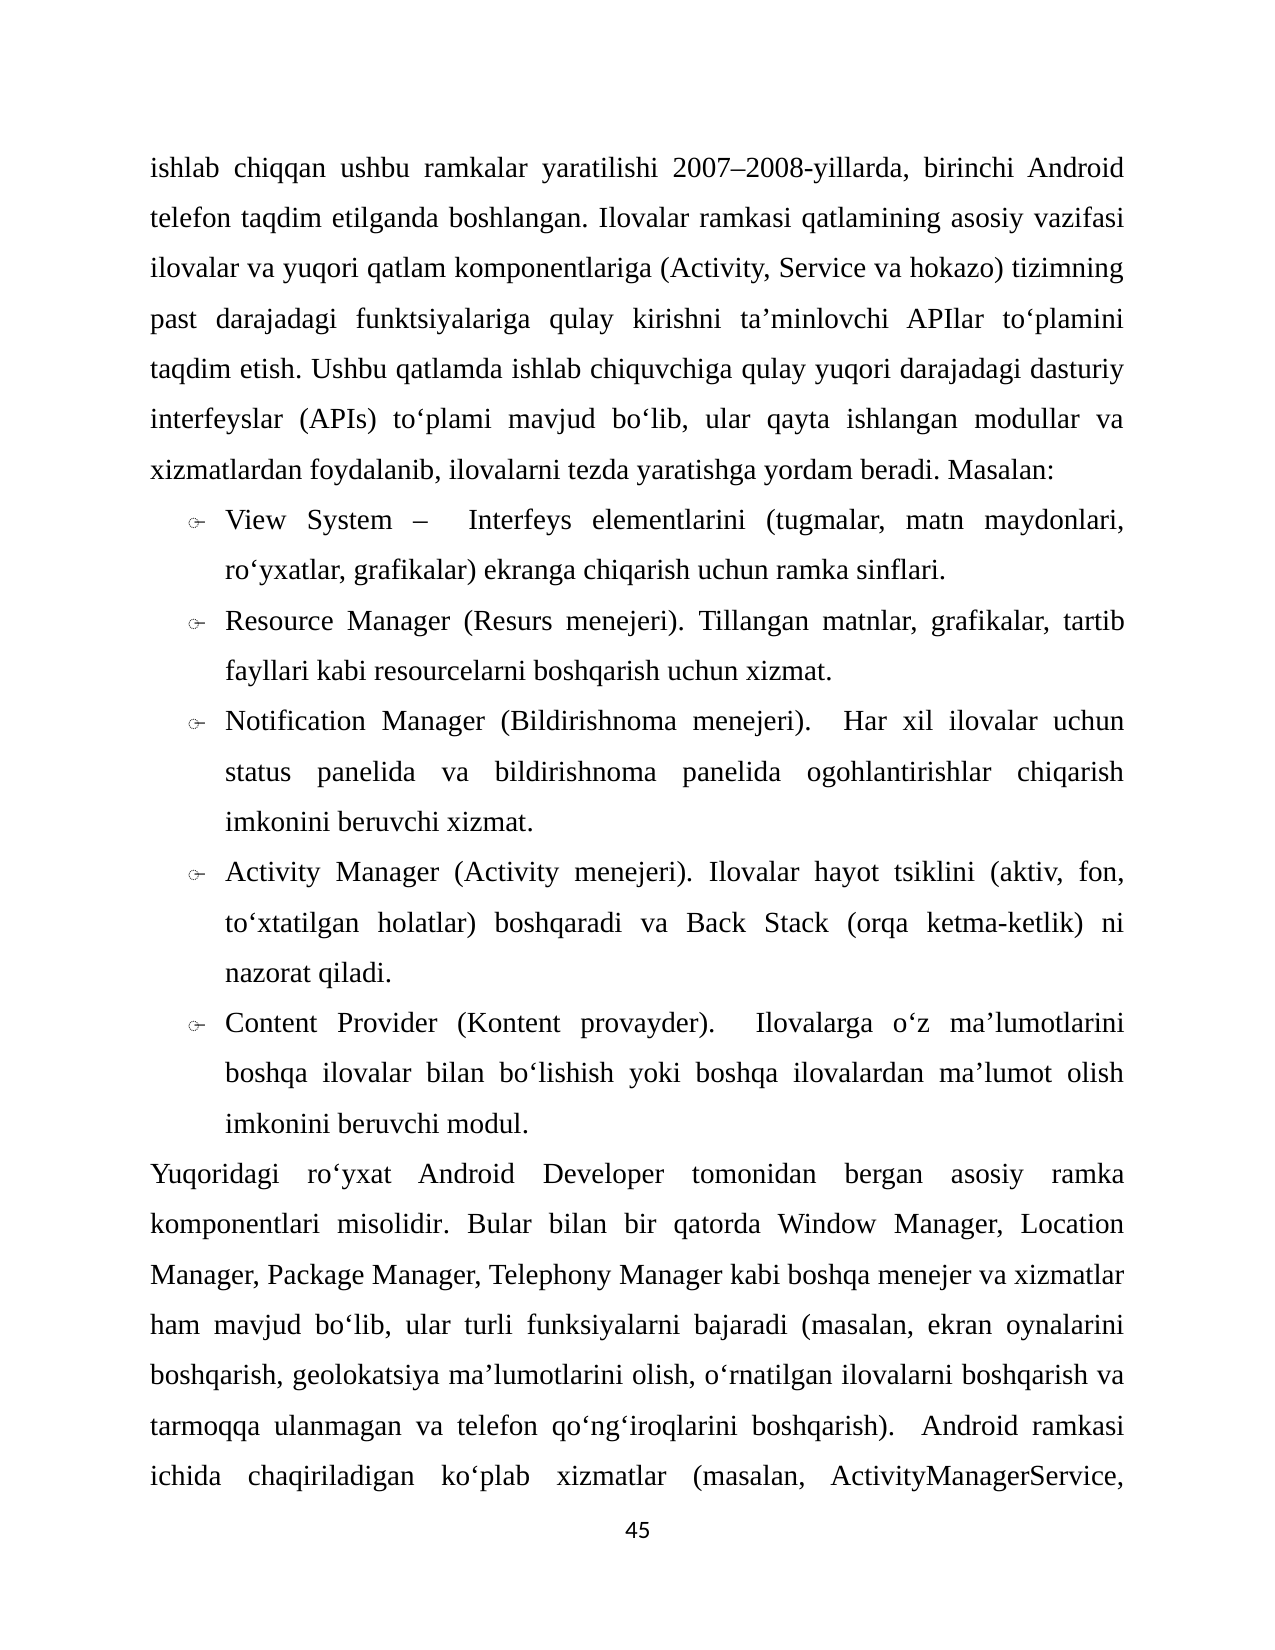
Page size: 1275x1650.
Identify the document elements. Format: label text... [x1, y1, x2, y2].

list Activity Manager (Activity menejeri). Ilovalar hayot tsiklini (aktiv, fon, to‘xtatilgan holatlar) boshqaradi va Back Stack (orqa ketma-ketlik) ni nazorat qiladi​. [187, 854, 1125, 988]
list View System – Interfeys elementlarini (tugmalar, matn maydonlari, ro‘yxatlar, grafikalar) ekranga chiqarish uchun ramka sinflari. [187, 502, 1125, 586]
list Content Provider (Kontent provayder). Ilovalarga o‘z ma’lumotlarini boshqa ilovalar bilan bo‘lishish yoki boshqa ilovalardan ma’lumot olish imkonini beruvchi modul​. [187, 1005, 1125, 1139]
list Notification Manager (Bildirishnoma menejeri). Har xil ilovalar uchun status panelida va bildirishnoma panelida ogohlantirishlar chiqarish imkonini beruvchi xizmat​. [187, 703, 1125, 838]
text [150, 1156, 1125, 1492]
list Resource Manager (Resurs menejeri). Tillangan matnlar, grafikalar, tartib fayllari kabi resourcelarni boshqarish uchun xizmat​. [187, 603, 1125, 687]
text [150, 150, 1125, 485]
